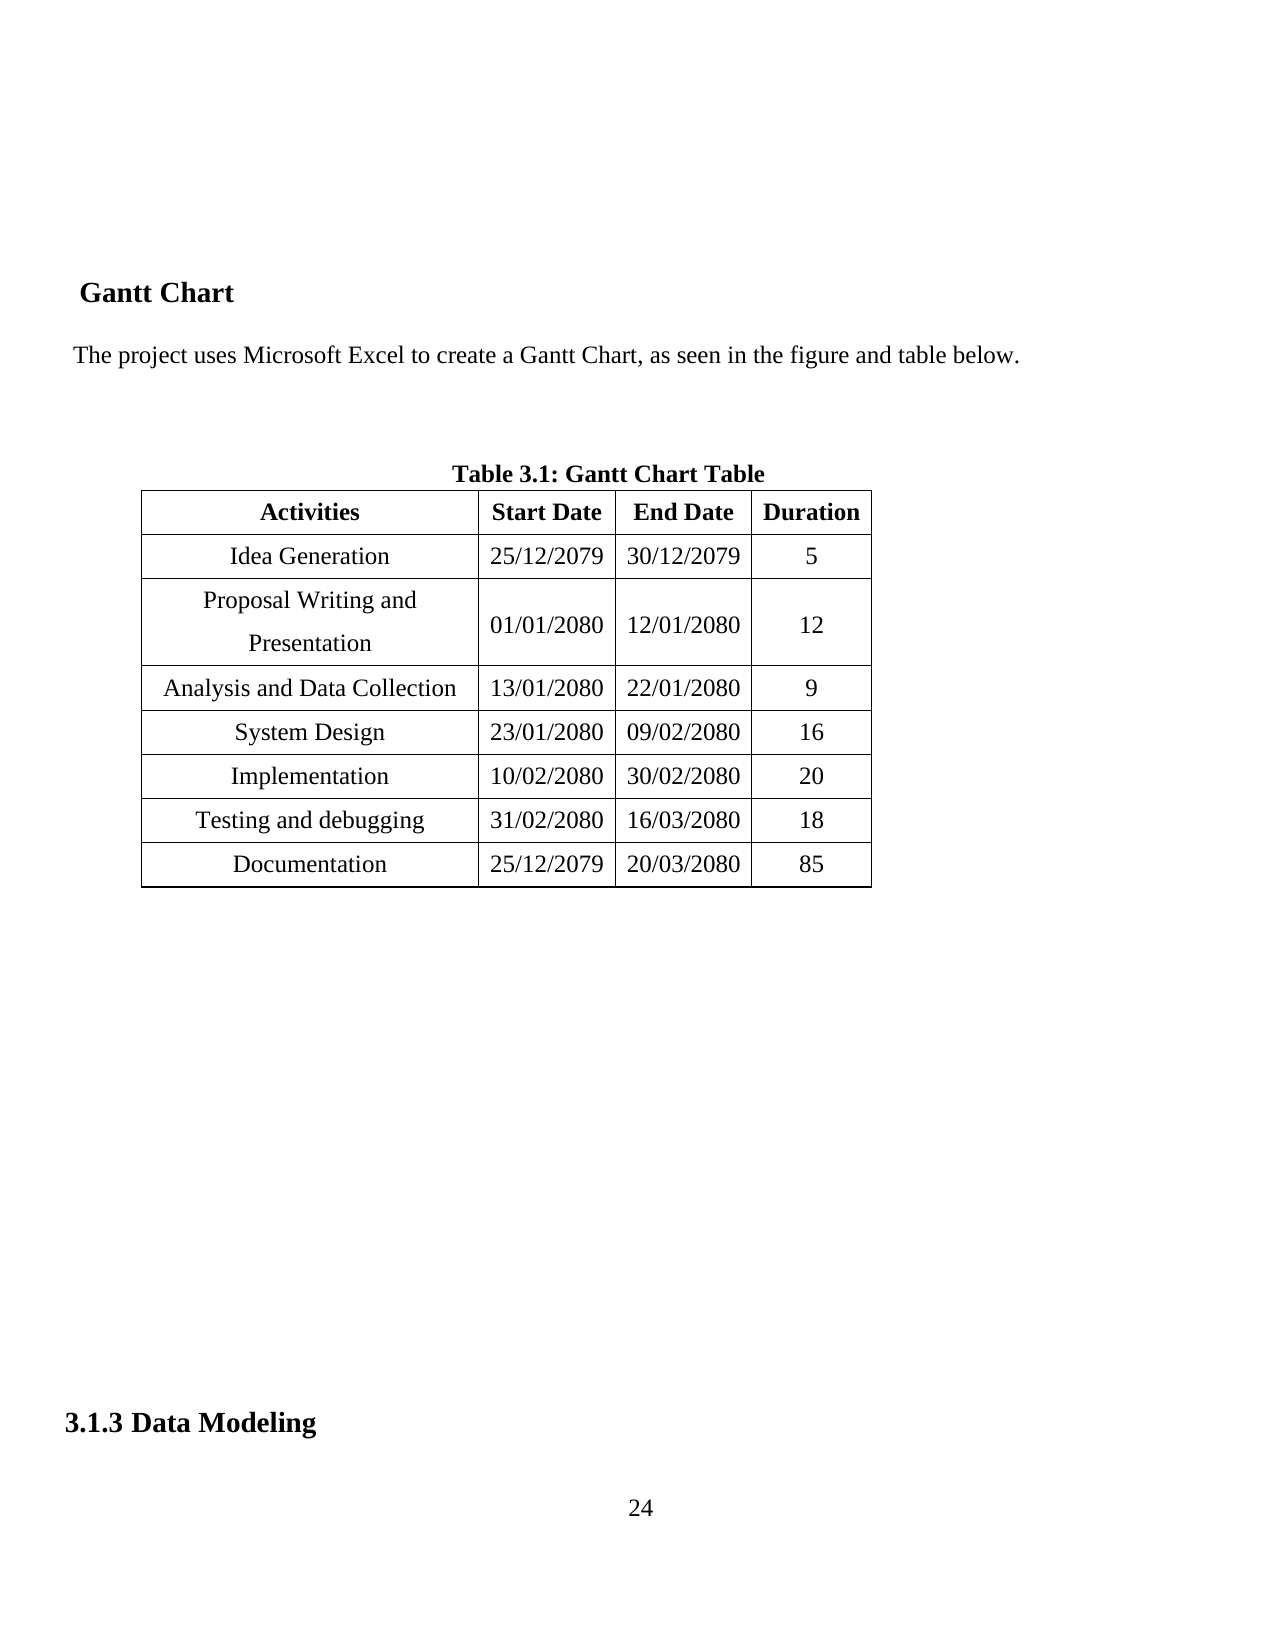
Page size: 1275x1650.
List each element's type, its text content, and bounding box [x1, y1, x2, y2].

table_cell 25/12/2079 [479, 843, 615, 886]
table_header Start Date [479, 491, 615, 534]
text The project uses Microsoft Excel to create a Gantt Chart, as seen in the figure and table below. [73, 340, 1217, 368]
table_cell 20/03/2080 [616, 843, 751, 886]
text 3.1.3 Data Modeling [64, 1405, 1217, 1438]
table_cell 30/02/2080 [616, 755, 751, 798]
table_cell Proposal Writing and Presentation [142, 579, 478, 665]
table_header Duration [752, 491, 871, 534]
table_cell 12/01/2080 [616, 579, 751, 665]
table_cell 13/01/2080 [479, 666, 615, 709]
table_header End Date [616, 491, 751, 534]
table_cell 18 [752, 799, 871, 842]
table_cell 9 [752, 666, 871, 709]
table_cell 12 [752, 579, 871, 665]
table_cell Idea Generation [142, 535, 478, 578]
text Table 3.1: Gantt Chart Table [64, 459, 1152, 487]
table_cell 23/01/2080 [479, 711, 615, 754]
text Gantt Chart [73, 275, 1217, 309]
table_cell 22/01/2080 [616, 666, 751, 709]
table_cell Implementation [142, 755, 478, 798]
table_cell 10/02/2080 [479, 755, 615, 798]
table_cell Testing and debugging [142, 799, 478, 842]
table_cell 31/02/2080 [479, 799, 615, 842]
table_cell System Design [142, 711, 478, 754]
table_cell 16/03/2080 [616, 799, 751, 842]
table_header Activities [142, 491, 478, 534]
table_cell Documentation [142, 843, 478, 886]
table_cell 85 [752, 843, 871, 886]
table_cell 16 [752, 711, 871, 754]
table_cell 01/01/2080 [479, 579, 615, 665]
table_cell 25/12/2079 [479, 535, 615, 578]
table_cell 5 [752, 535, 871, 578]
table_cell 30/12/2079 [616, 535, 751, 578]
table_cell 20 [752, 755, 871, 798]
table_cell 09/02/2080 [616, 711, 751, 754]
table_cell Analysis and Data Collection [142, 666, 478, 709]
